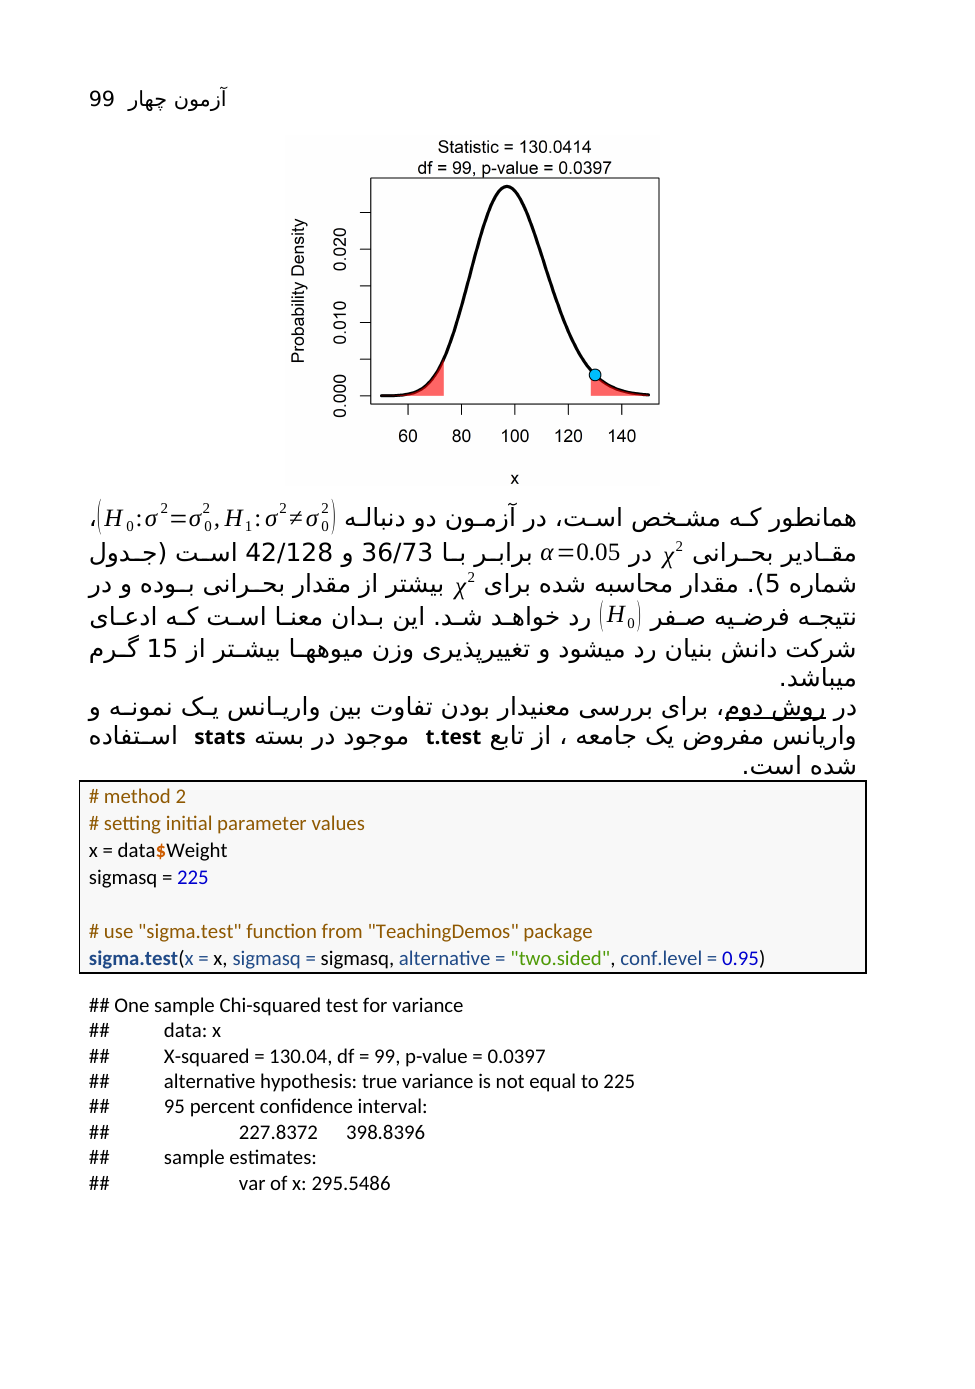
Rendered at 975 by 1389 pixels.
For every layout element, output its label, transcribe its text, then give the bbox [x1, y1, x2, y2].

picture [285, 135, 661, 486]
text # method 2 # setting initial parameter values x = data$Weight sigmasq = 225 # use "sigma.test" function from "TeachingDemos" package sigma.test(x = x, sigmasq = sigmasq, alternative = "two.sided", conf.level = 0.95) [80, 782, 865, 972]
text ## One sample Chi-squared test for variance ## data: x ## X-squared = 130.04, df = 99, p-value = 0.0397 ## alternative hypothesis: true variance is not equal to 225 ## 95 percent confidence interval: ## 227.8372 398.8396 ## sample estimates: ## var of x: 295.5486 [89, 992, 857, 1195]
text همانطور که مشخص است، در آزمون دو دنباله ، مقادیر بحرانی در برابر با 36/73 و 42/128 است (جدول شماره 5). مقدار محاسبه شده برای بیشتر از مقدار بحرانی بوده و در نتیجه فرضیه صفر رد خواهد شد. این بدان معنا است که ادعای شرکت دانش بنیان رد می‏شود و تغییرپذیری وزن میوه‏ها بیشتر از 15 گرم می‏باشد. [89, 498, 857, 692]
text در روش دوم، برای بررسی معنی‏دار بودن تفاوت بین واریانس یک نمونه و واریانس مفروض یک جامعه ، از تابع t.test موجود در بسته stats استفاده شده است. [89, 692, 857, 780]
